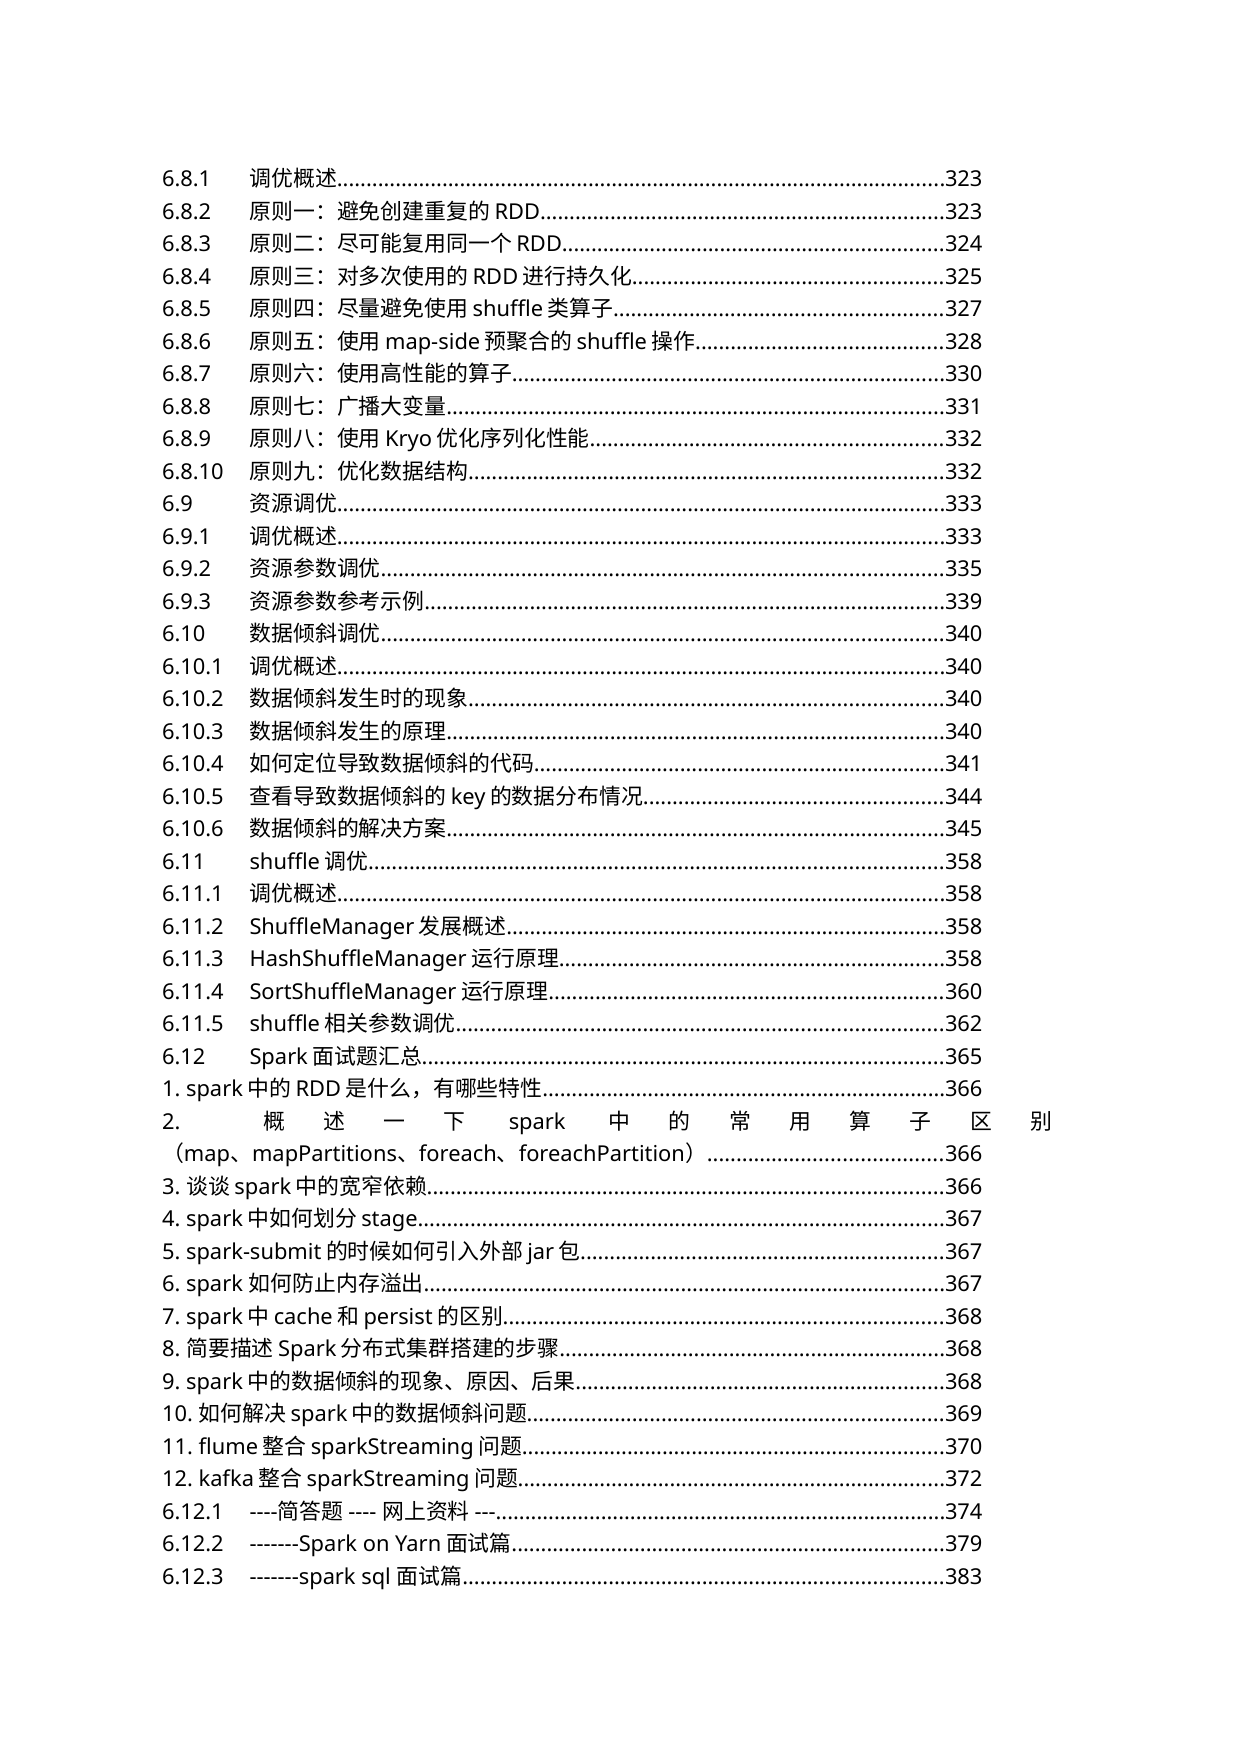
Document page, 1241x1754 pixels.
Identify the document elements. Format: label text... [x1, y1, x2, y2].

text 6.11.2 ShuffleManager发展概述 358 [162, 908, 1053, 941]
text 8. 简要描述Spark分布式集群搭建的步骤 368 [162, 1331, 1053, 1363]
text 6.11.1 调优概述 358 [162, 876, 1053, 908]
text 6.12.2 -------Spark on Yarn面试篇 379 [162, 1526, 1053, 1558]
text 10. 如何解决spark中的数据倾斜问题 369 [162, 1396, 1053, 1428]
text 6.9.3 资源参数参考示例 339 [162, 583, 1053, 616]
text 7. spark中cache和persist的区别 368 [162, 1298, 1053, 1331]
text 6.11.3 HashShuffleManager运行原理 358 [162, 941, 1053, 973]
text 6.9.2 资源参数调优 335 [162, 551, 1053, 583]
text 6.10.4 如何定位导致数据倾斜的代码 341 [162, 746, 1053, 778]
text 1. spark中的RDD是什么，有哪些特性 366 [162, 1071, 1053, 1103]
text 6.9.1 调优概述 333 [162, 518, 1053, 551]
text 6.8.3 原则二：尽可能复用同一个RDD 324 [162, 226, 1053, 258]
text 6.11.4 SortShuffleManager运行原理 360 [162, 973, 1053, 1006]
text 6.8.2 原则一：避免创建重复的RDD 323 [162, 193, 1053, 226]
text 6.11.5 shuffle相关参数调优 362 [162, 1006, 1053, 1038]
text 6. spark 如何防止内存溢出 367 [162, 1266, 1053, 1298]
text 6.8.7 原则六：使用高性能的算子 330 [162, 356, 1053, 388]
text 3. 谈谈spark中的宽窄依赖 366 [162, 1168, 1053, 1201]
text 6.10.3 数据倾斜发生的原理 340 [162, 713, 1053, 746]
text 6.8.6 原则五：使用map-side预聚合的shuffle操作 328 [162, 323, 1053, 356]
text 6.8.5 原则四：尽量避免使用shuffle类算子 327 [162, 291, 1053, 323]
text 6.10.6 数据倾斜的解决方案 345 [162, 811, 1053, 843]
text 6.8.1 调优概述 323 [162, 161, 1053, 193]
text 6.8.8 原则七：广播大变量 331 [162, 388, 1053, 421]
text 6.12 Spark面试题汇总 365 [162, 1038, 1053, 1071]
text 6.8.4 原则三：对多次使用的RDD进行持久化 325 [162, 258, 1053, 291]
text 4. spark中如何划分stage 367 [162, 1201, 1053, 1233]
text 6.10 数据倾斜调优 340 [162, 616, 1053, 648]
text 6.11 shuffle调优 358 [162, 843, 1053, 876]
text 9. spark中的数据倾斜的现象、原因、后果 368 [162, 1363, 1053, 1396]
text 6.8.10 原则九：优化数据结构 332 [162, 453, 1053, 486]
text 11. flume整合sparkStreaming问题 370 [162, 1428, 1053, 1461]
text 5. spark-submit的时候如何引入外部jar包 367 [162, 1233, 1053, 1266]
text 6.8.9 原则八：使用Kryo优化序列化性能 332 [162, 421, 1053, 453]
text 6.12.3 -------spark sql 面试篇 383 [162, 1558, 1053, 1591]
text 6.10.1 调优概述 340 [162, 648, 1053, 681]
text 6.12.1 ----简答题 ---- 网上资料 --- 374 [162, 1493, 1053, 1526]
text 6.10.5 查看导致数据倾斜的key的数据分布情况 344 [162, 778, 1053, 811]
text 12. kafka整合sparkStreaming问题 372 [162, 1461, 1053, 1493]
text 6.9 资源调优 333 [162, 486, 1053, 518]
text 6.10.2 数据倾斜发生时的现象 340 [162, 681, 1053, 713]
text 2. 概述一下spark中的常用算子区别（map、mapPartitions、foreach、foreachPartition） 366 [162, 1103, 1053, 1168]
